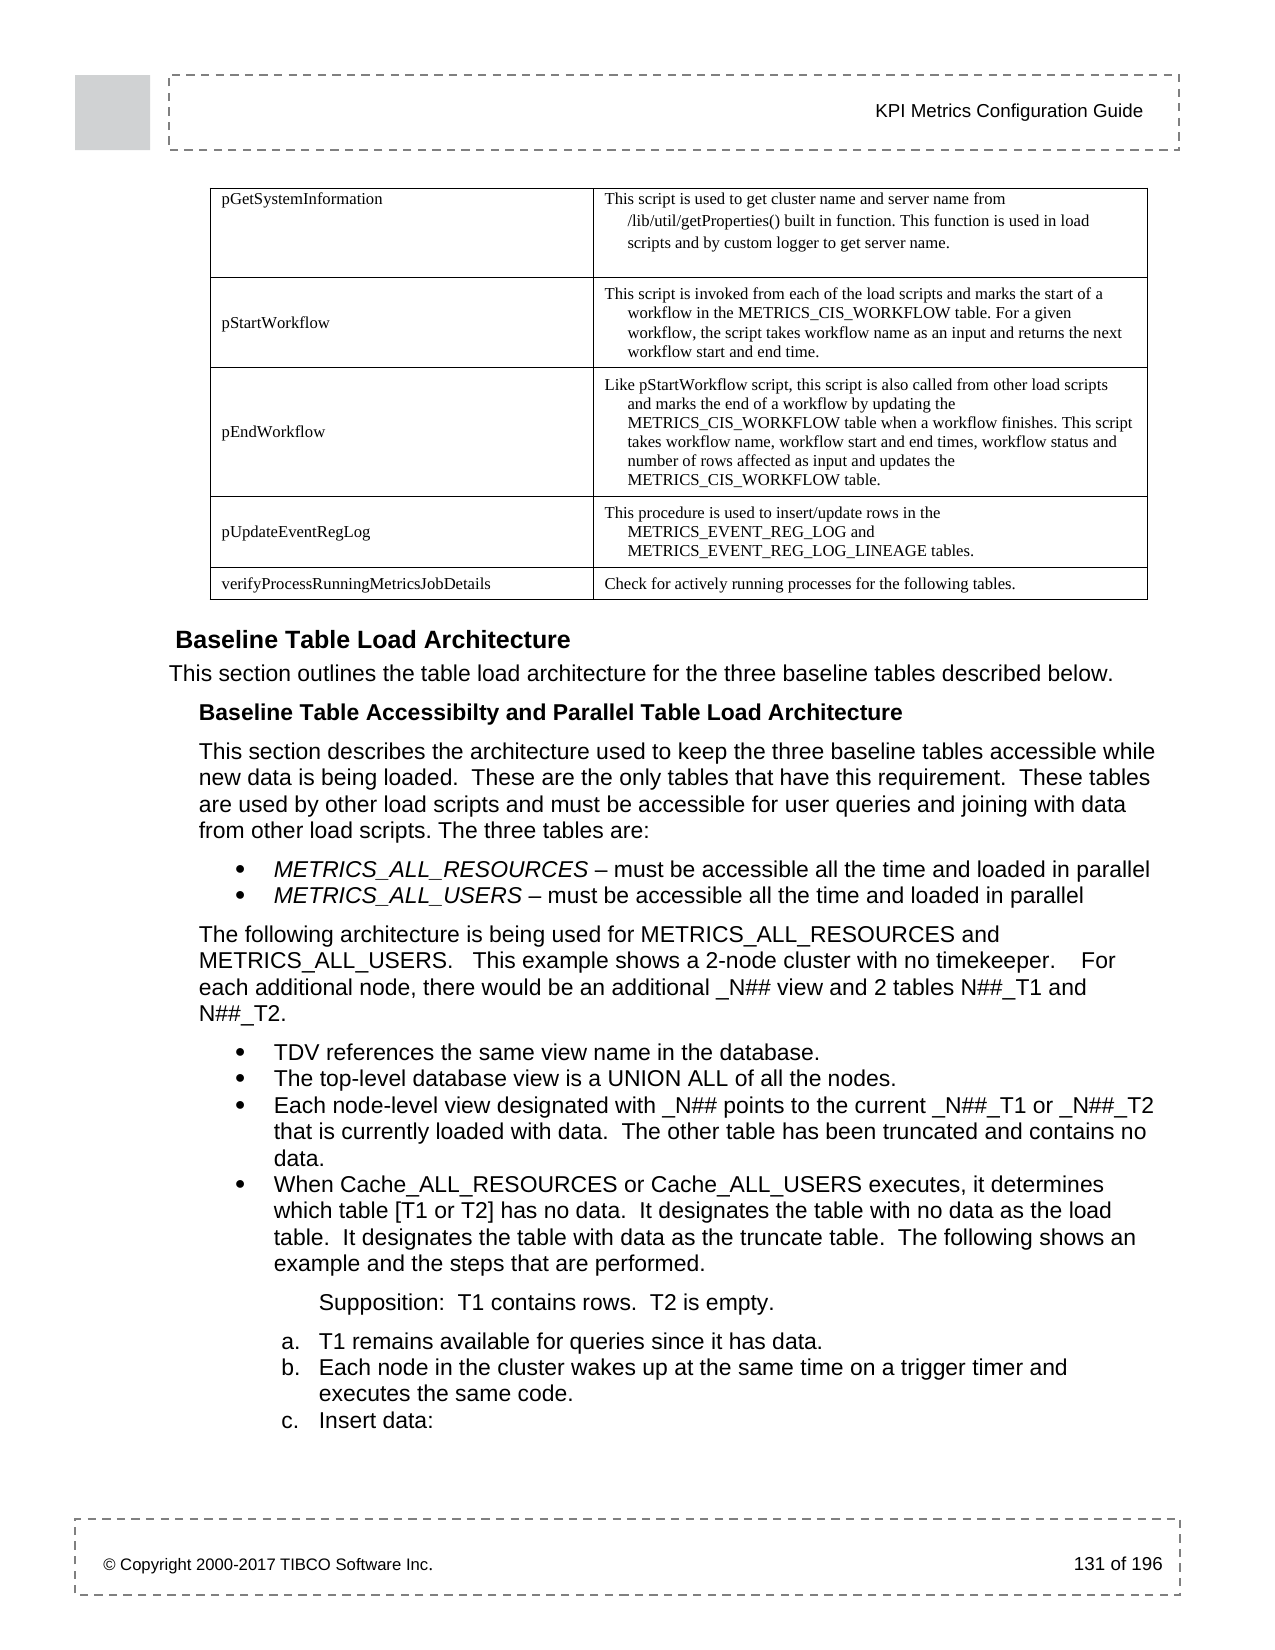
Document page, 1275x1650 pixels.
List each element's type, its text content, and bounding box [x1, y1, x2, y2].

subtitle Baseline Table Accessibilty and Parallel Table Load Architecture [169, 699, 1162, 726]
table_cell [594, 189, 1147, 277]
list Each node-level view designated with _N## points to the current _N##_T1 or _N##_T2 that is currently loaded with data. The other table has been truncated and contains no data. [236, 1092, 1162, 1171]
text The following architecture is being used for METRICS_ALL_RESOURCES and METRICS_ALL_USERS. This example shows a 2-node cluster with no timekeeper. For each additional node, there would be an additional _N## view and 2 tables N##_T1 and N##_T2. [199, 921, 1162, 1027]
subtitle Baseline Table Load Architecture [169, 625, 1162, 654]
list When Cache_ALL_RESOURCES or Cache_ALL_USERS executes, it determines which table [T1 or T2] has no data. It designates the table with no data as the load table. It designates the table with data as the truncate table. The following shows an example and the steps that are performed. [236, 1171, 1162, 1276]
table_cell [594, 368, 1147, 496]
text Supposition: T1 contains rows. T2 is empty. [244, 1289, 1162, 1315]
list Insert data: [281, 1407, 1162, 1433]
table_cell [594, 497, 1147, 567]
list METRICS_ALL_USERS – must be accessible all the time and loaded in parallel [236, 882, 1162, 909]
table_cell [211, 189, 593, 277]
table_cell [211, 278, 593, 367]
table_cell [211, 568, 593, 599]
list The top-level database view is a UNION ALL of all the nodes. [236, 1065, 1162, 1092]
text This section outlines the table load architecture for the three baseline tables described below. [169, 660, 1162, 687]
list METRICS_ALL_RESOURCES – must be accessible all the time and loaded in parallel [236, 856, 1162, 882]
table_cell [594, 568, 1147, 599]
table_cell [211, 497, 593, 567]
list T1 remains available for queries since it has data. [281, 1328, 1162, 1354]
list Each node in the cluster wakes up at the same time on a trigger timer and executes the same code. [281, 1354, 1162, 1407]
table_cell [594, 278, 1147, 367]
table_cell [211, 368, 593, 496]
text This section describes the architecture used to keep the three baseline tables accessible while new data is being loaded. These are the only tables that have this requirement. These tables are used by other load scripts and must be accessible for user queries and joining with data from other load scripts. The three tables are: [199, 738, 1162, 843]
list TDV references the same view name in the database. [236, 1039, 1162, 1065]
